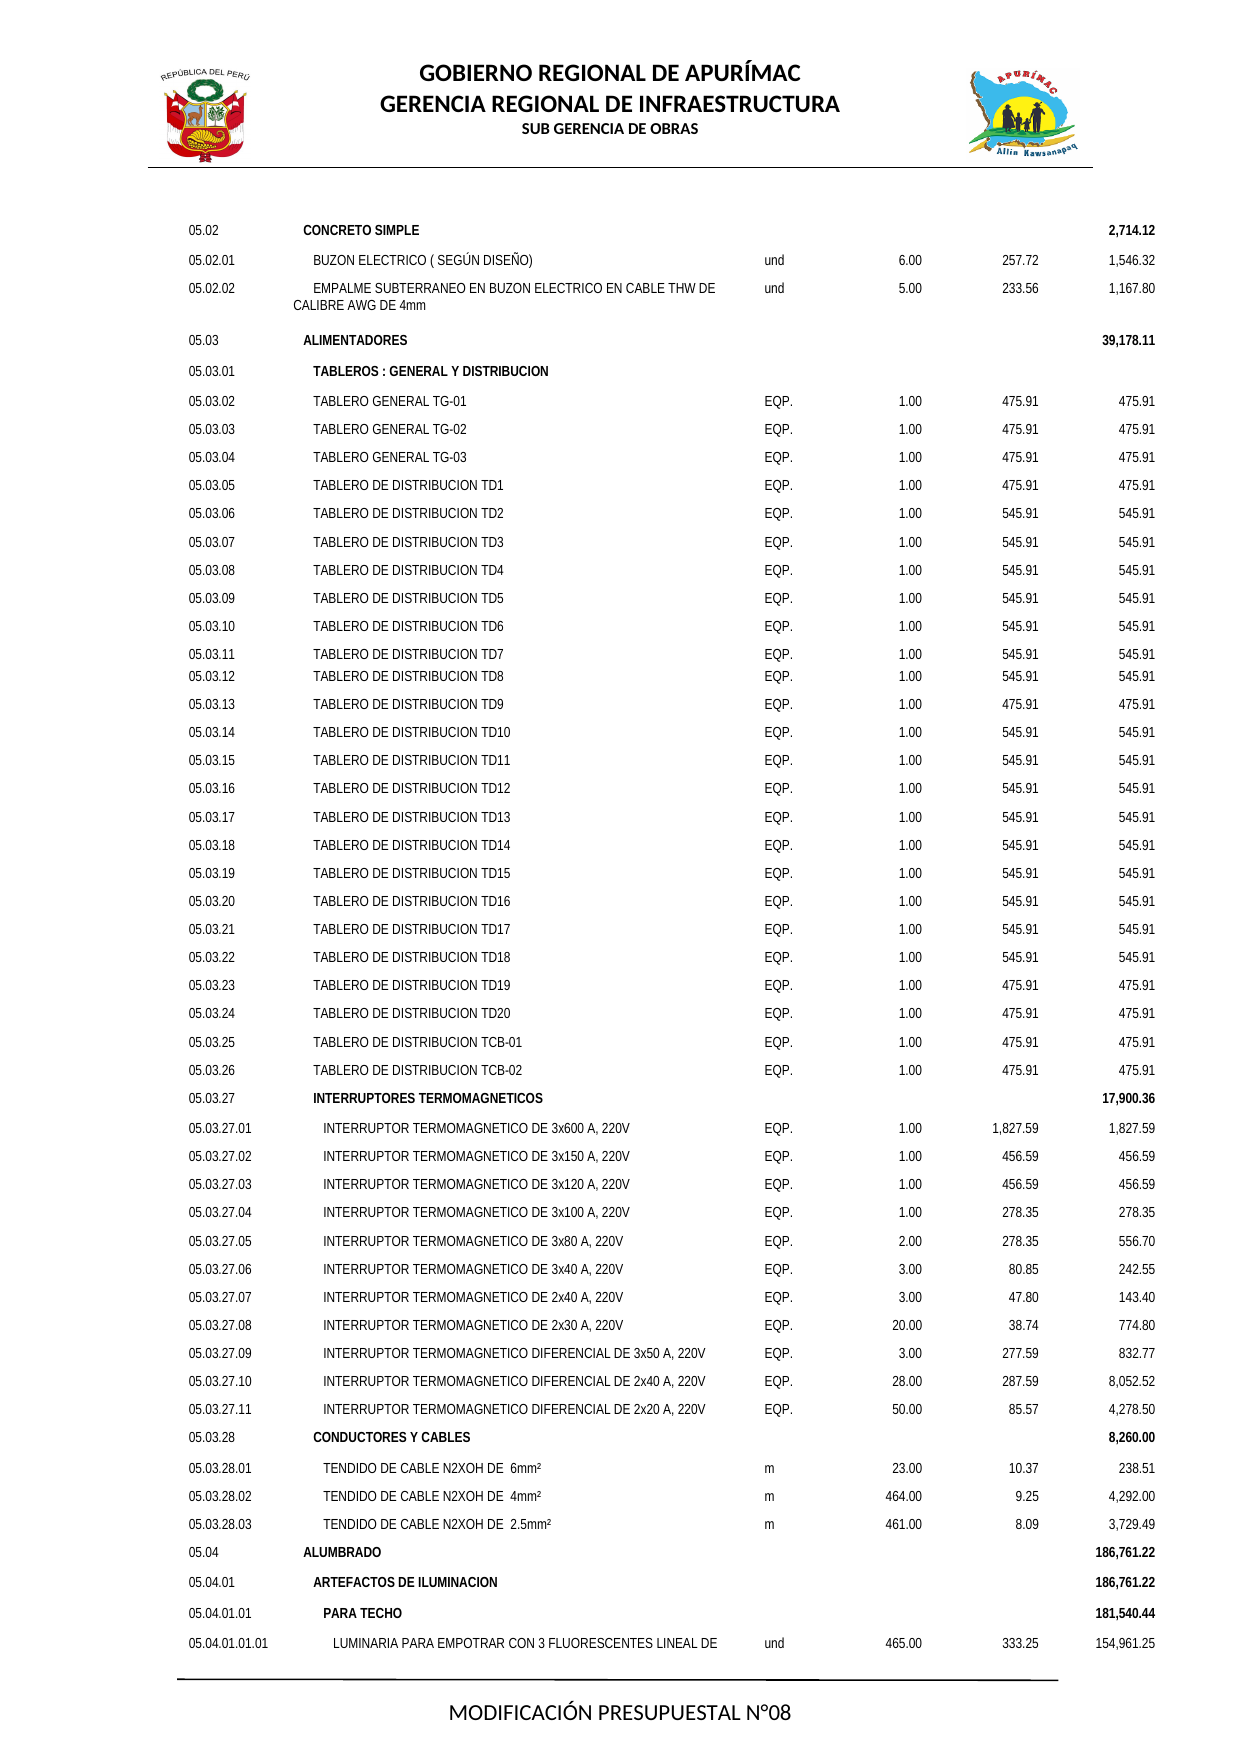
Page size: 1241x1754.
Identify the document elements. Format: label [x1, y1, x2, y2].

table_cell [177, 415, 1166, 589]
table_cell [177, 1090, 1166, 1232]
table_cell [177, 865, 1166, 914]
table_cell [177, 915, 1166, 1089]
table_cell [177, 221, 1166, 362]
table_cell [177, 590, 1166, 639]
picture [966, 68, 1081, 162]
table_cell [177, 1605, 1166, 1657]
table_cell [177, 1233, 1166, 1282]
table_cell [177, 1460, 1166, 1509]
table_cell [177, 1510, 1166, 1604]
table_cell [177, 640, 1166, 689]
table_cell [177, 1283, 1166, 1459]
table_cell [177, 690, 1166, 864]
picture [158, 68, 252, 163]
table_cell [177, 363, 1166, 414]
